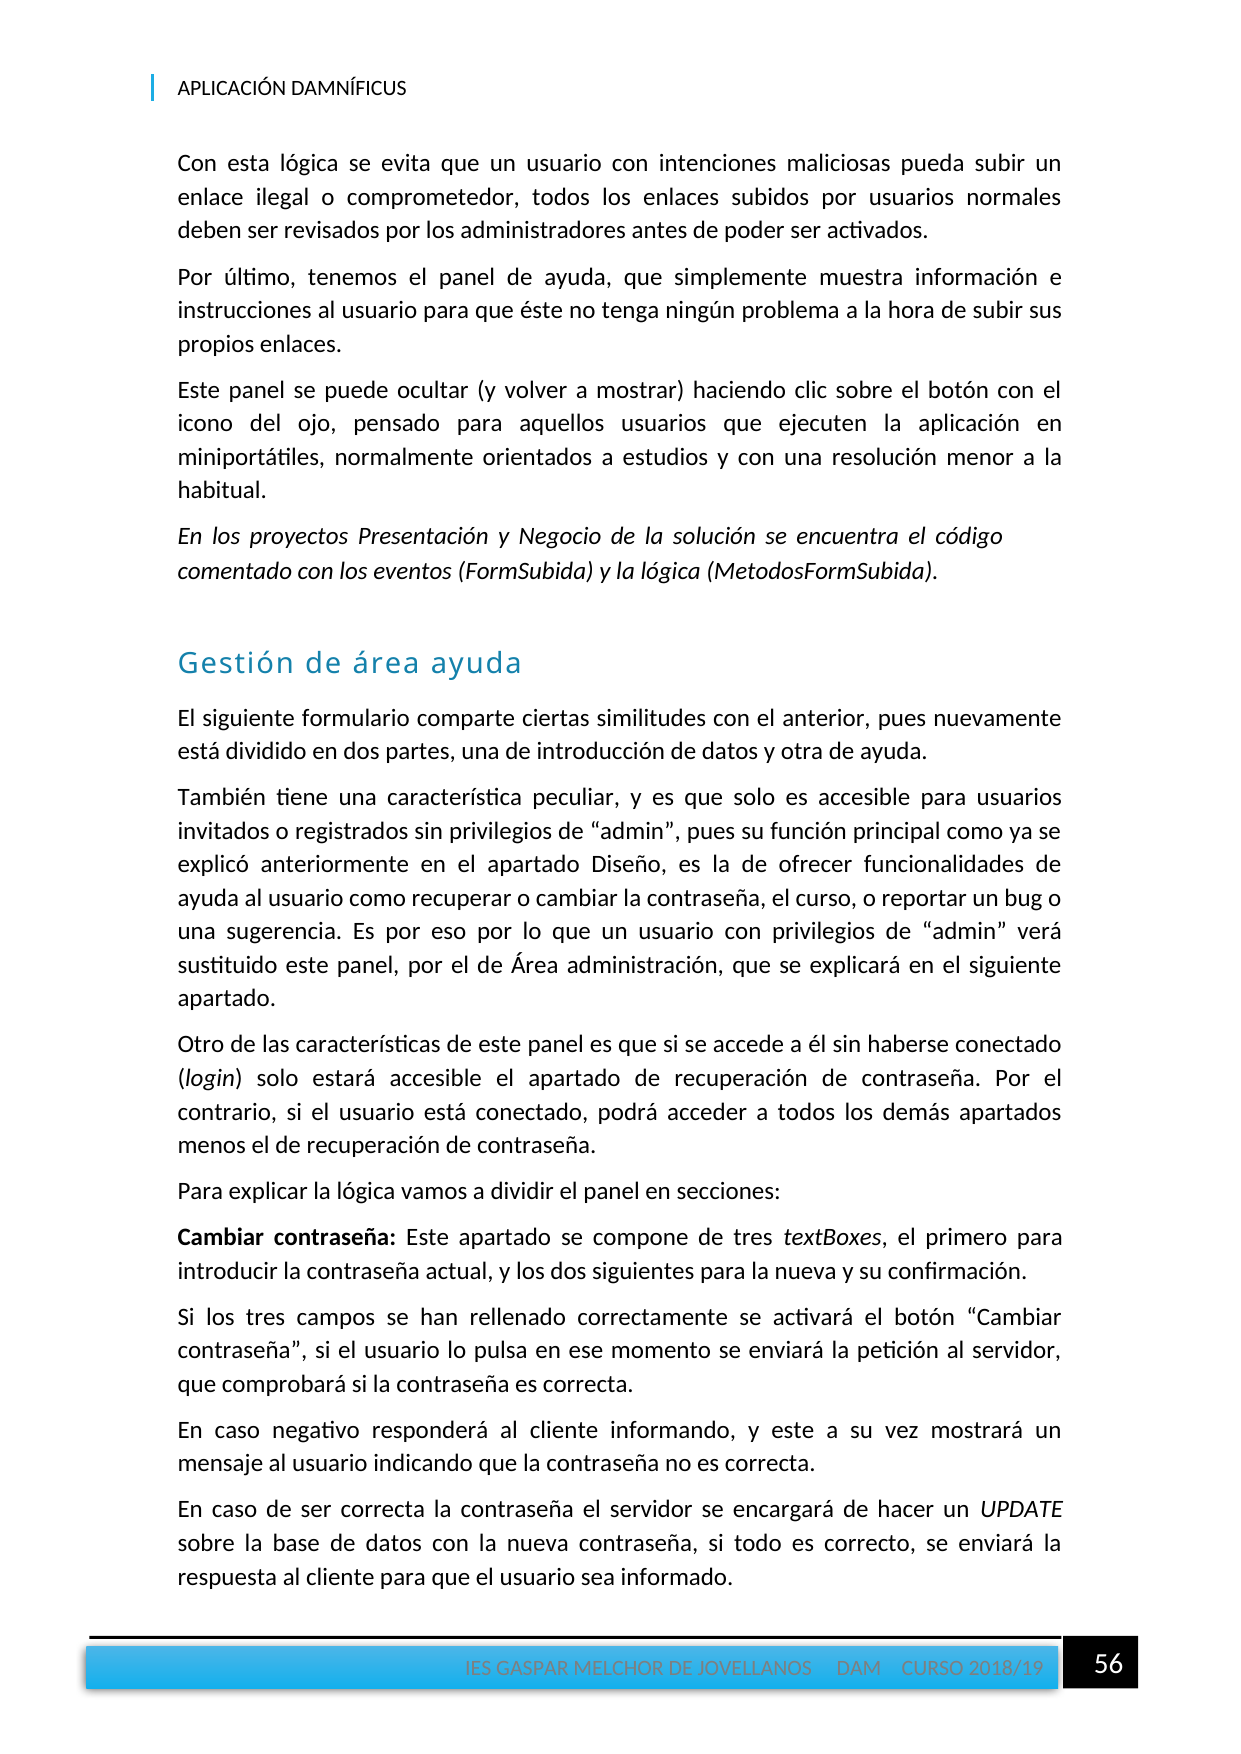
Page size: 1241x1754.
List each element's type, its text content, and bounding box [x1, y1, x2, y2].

text En caso negativo responderá al cliente informando, y este a su vez mostrará un mensaje al usuario indicando que la contraseña no es correcta. [177, 1414, 1063, 1478]
text Cambiar contraseña: Este apartado se compone de tres textBoxes, el primero para introducir la contraseña actual, y los dos siguientes para la nueva y su confirmación. [177, 1221, 1063, 1285]
text En los proyectos Presentación y Negocio de la solución se encuentra el código comentado con los eventos (FormSubida) y la lógica (MetodosFormSubida). [177, 521, 1007, 586]
text Este panel se puede ocultar (y volver a mostrar) haciendo clic sobre el botón con el icono del ojo, pensado para aquellos usuarios que ejecuten la aplicación en miniportátiles, normalmente orientados a estudios y con una resolución menor a la habitual. [177, 374, 1063, 505]
text En caso de ser correcta la contraseña el servidor se encargará de hacer un UPDATE sobre la base de datos con la nueva contraseña, si todo es correcto, se enviará la respuesta al cliente para que el usuario sea informado. [177, 1493, 1063, 1591]
text Otro de las características de este panel es que si se accede a él sin haberse conectado (login) solo estará accesible el apartado de recuperación de contraseña. Por el contrario, si el usuario está conectado, podrá acceder a todos los demás apartados menos el de recuperación de contraseña. [177, 1028, 1063, 1160]
text Por último, tenemos el panel de ayuda, que simplemente muestra información e instrucciones al usuario para que éste no tenga ningún problema a la hora de subir sus propios enlaces. [177, 261, 1063, 358]
text El siguiente formulario comparte ciertas similitudes con el anterior, pues nuevamente está dividido en dos partes, una de introducción de datos y otra de ayuda. [177, 702, 1063, 766]
text Si los tres campos se han rellenado correctamente se activará el botón “Cambiar contraseña”, si el usuario lo pulsa en ese momento se enviará la petición al servidor, que comprobará si la contraseña es correcta. [177, 1301, 1063, 1398]
text Con esta lógica se evita que un usuario con intenciones maliciosas pueda subir un enlace ilegal o comprometedor, todos los enlaces subidos por usuarios normales deben ser revisados por los administradores antes de poder ser activados. [177, 148, 1063, 245]
text Para explicar la lógica vamos a dividir el panel en secciones: [177, 1175, 1063, 1206]
subtitle Gestión de área ayuda [177, 642, 1063, 682]
text También tiene una característica peculiar, y es que solo es accesible para usuarios invitados o registrados sin privilegios de “admin”, pues su función principal como ya se explicó anteriormente en el apartado Diseño, es la de ofrecer funcionalidades de ayuda al usuario como recuperar o cambiar la contraseña, el curso, o reportar un bug o una sugerencia. Es por eso por lo que un usuario con privilegios de “admin” verá sustituido este panel, por el de Área administración, que se explicará en el siguiente apartado. [177, 781, 1063, 1013]
